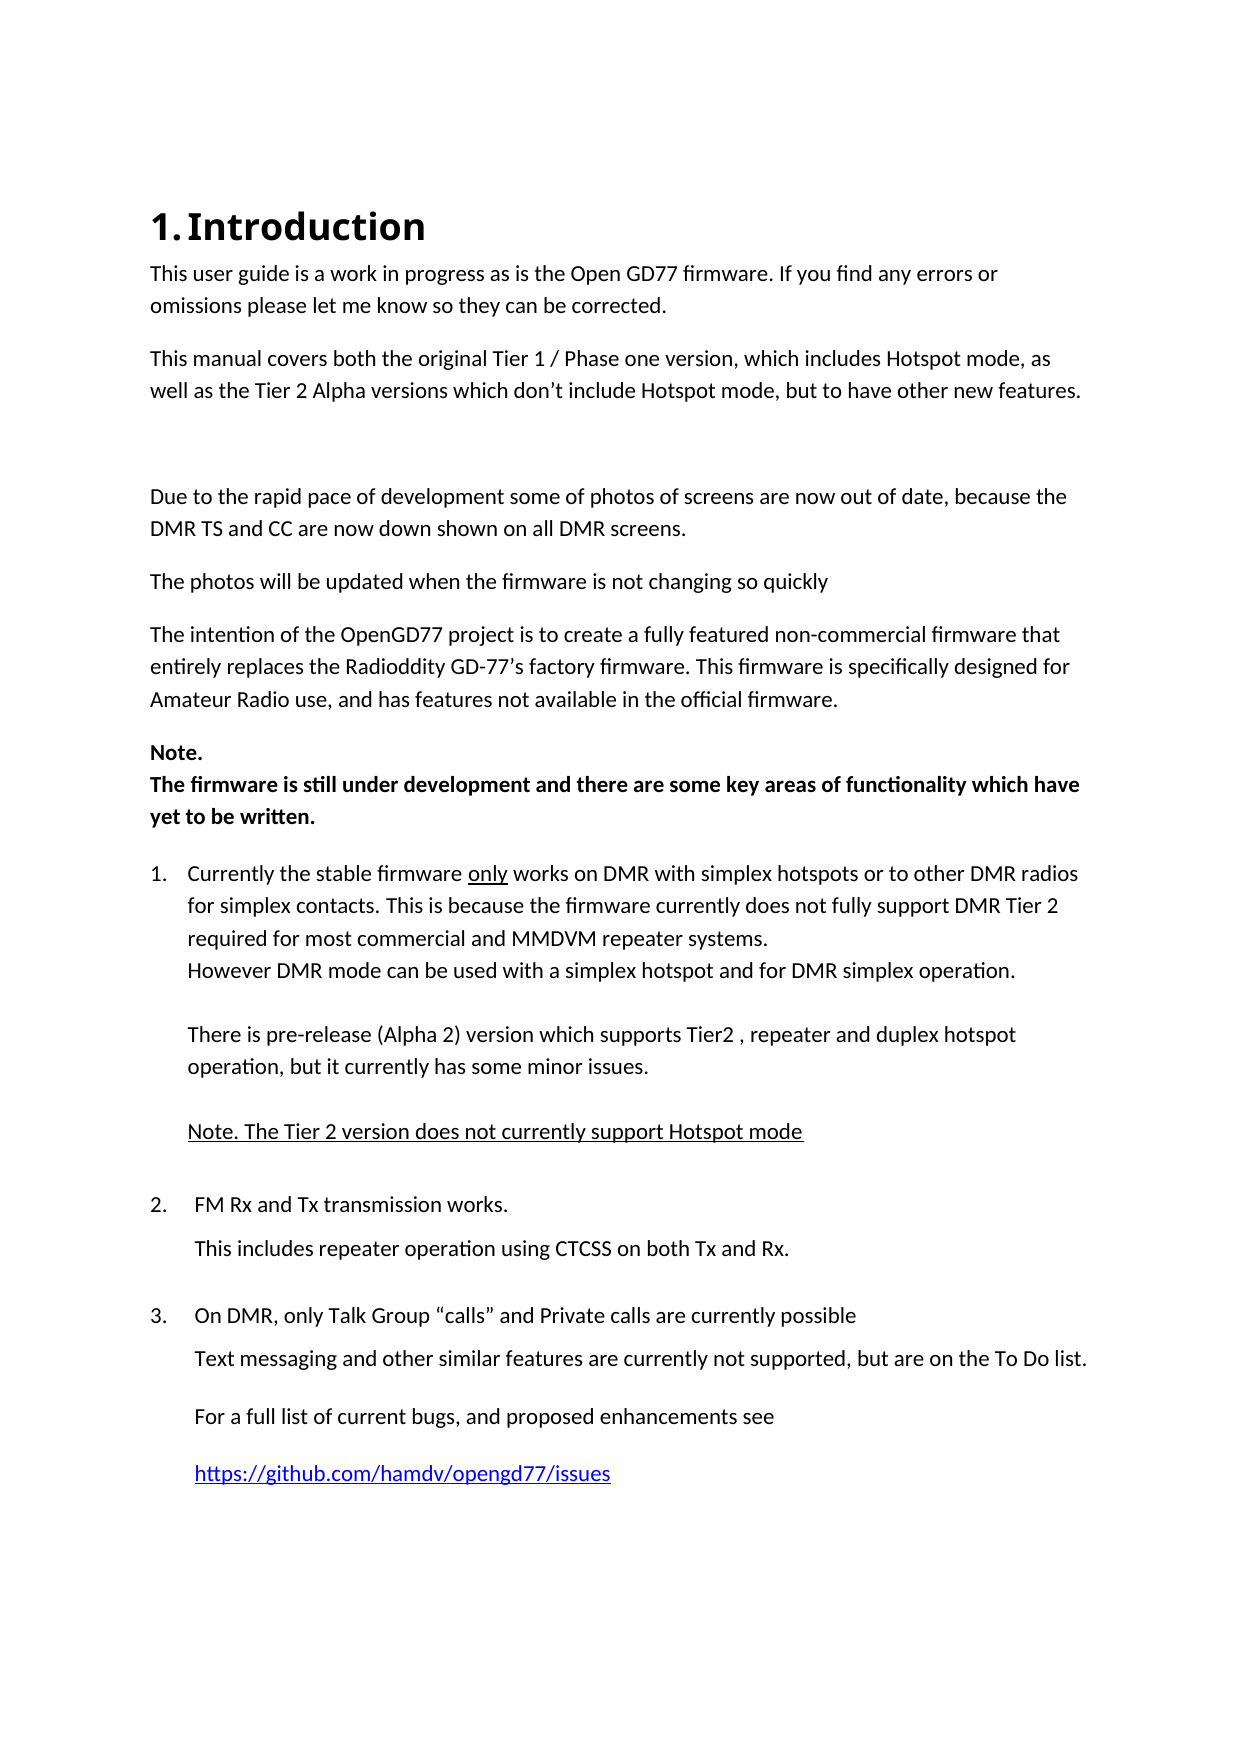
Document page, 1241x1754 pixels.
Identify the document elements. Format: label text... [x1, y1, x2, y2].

text This includes repeater operation using CTCSS on both Tx and Rx. [194, 1234, 1090, 1262]
text For a full list of current bugs, and proposed enhancements see [194, 1402, 1090, 1430]
text The photos will be updated when the firmware is not changing so quickly [150, 567, 1090, 595]
subtitle Introduction [150, 200, 1090, 251]
text This manual covers both the original Tier 1 / Phase one version, which includes Hotspot mode, as well as the Tier 2 Alpha versions which don’t include Hotspot mode, but to have other new features. [150, 344, 1090, 404]
list FM Rx and Tx transmission works. [150, 1181, 1090, 1219]
text The intention of the OpenGD77 project is to create a fully featured non-commercial firmware that entirely replaces the Radioddity GD-77’s factory firmware. This firmware is specifically designed for Amateur Radio use, and has features not available in the official firmware. [150, 620, 1090, 713]
text Note. The firmware is still under development and there are some key areas of functionality which have yet to be written. [150, 738, 1090, 830]
text Text messaging and other similar features are currently not supported, but are on the To Do list. [194, 1344, 1090, 1373]
text This user guide is a work in progress as is the Open GD77 firmware. If you find any errors or omissions please let me know so they can be corrected. [150, 259, 1090, 319]
list On DMR, only Talk Group “calls” and Private calls are currently possible [150, 1291, 1090, 1329]
list Currently the stable firmware only works on DMR with simplex hotspots or to other DMR radios for simplex contacts. This is because the firmware currently does not fully support DMR Tier 2 required for most commercial and MMDVM repeater systems. However DMR mode can be used with a simplex hotspot and for DMR simplex operation. There is pre-release (Alpha 2) version which supports Tier2 , repeater and duplex hotspot operation, but it currently has some minor issues. Note. The Tier 2 version does not currently support Hotspot mode [150, 859, 1090, 1177]
text Due to the rapid pace of development some of photos of screens are now out of date, because the DMR TS and CC are now down shown on all DMR screens. [150, 482, 1090, 542]
text https://github.com/hamdv/opengd77/issues [194, 1459, 1090, 1487]
